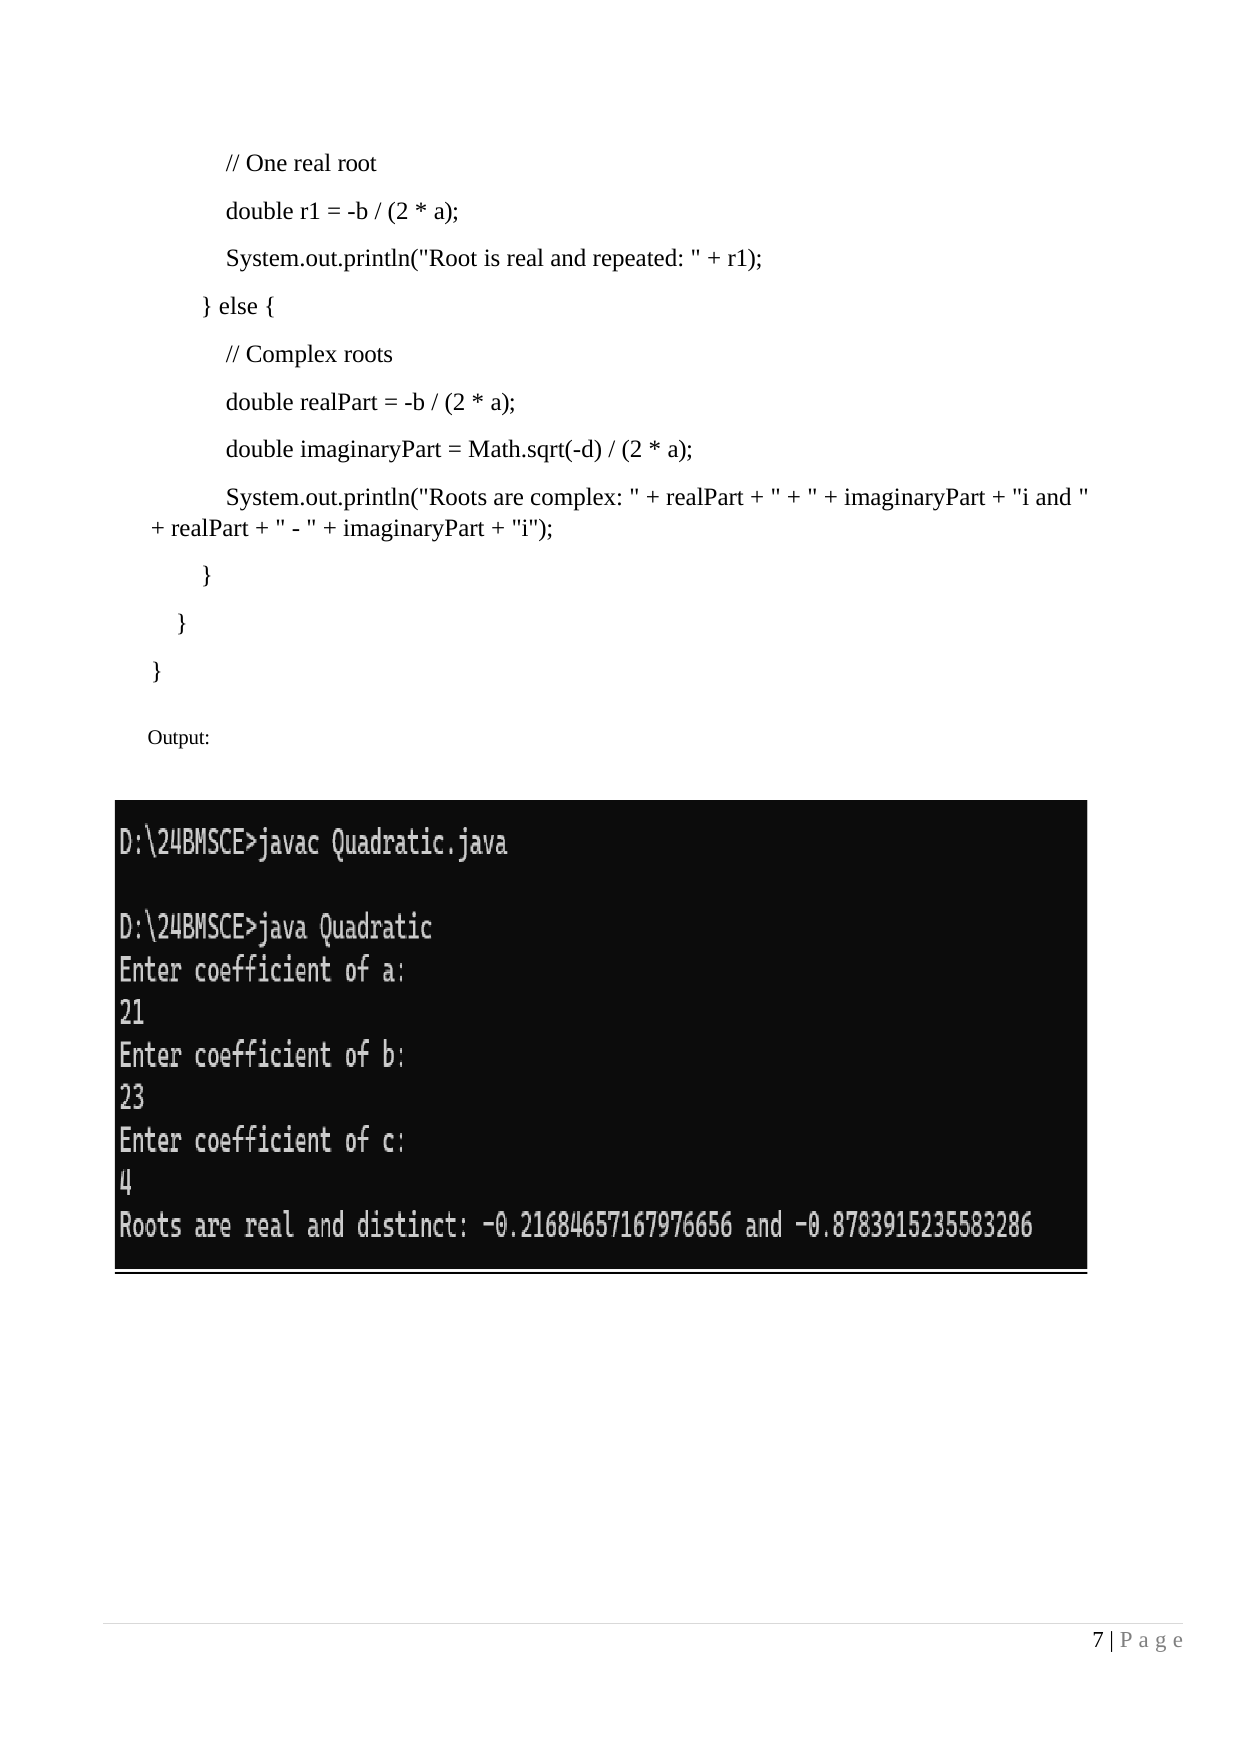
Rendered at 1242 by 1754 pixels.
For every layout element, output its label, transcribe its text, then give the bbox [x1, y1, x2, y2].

text } [201, 561, 1183, 589]
text } [151, 656, 1183, 685]
text } else { [201, 291, 1183, 320]
text // Complex roots [226, 339, 1183, 367]
text } [176, 608, 1183, 637]
text double r1 = -b / (2 * a); [226, 196, 1183, 224]
text System.out.println("Root is real and repeated: " + r1); [226, 243, 1183, 272]
text // One real root [226, 148, 1183, 177]
text Output: [147, 725, 1183, 749]
text double realPart = -b / (2 * a); [226, 387, 1183, 415]
text + realPart + " - " + imaginaryPart + "i"); [151, 513, 1183, 542]
text System.out.println("Roots are complex: " + realPart + " + " + imaginaryPart + "i and " [226, 482, 1183, 511]
text double imaginaryPart = Math.sqrt(-d) / (2 * a); [226, 434, 1183, 463]
picture [114, 800, 1088, 1274]
